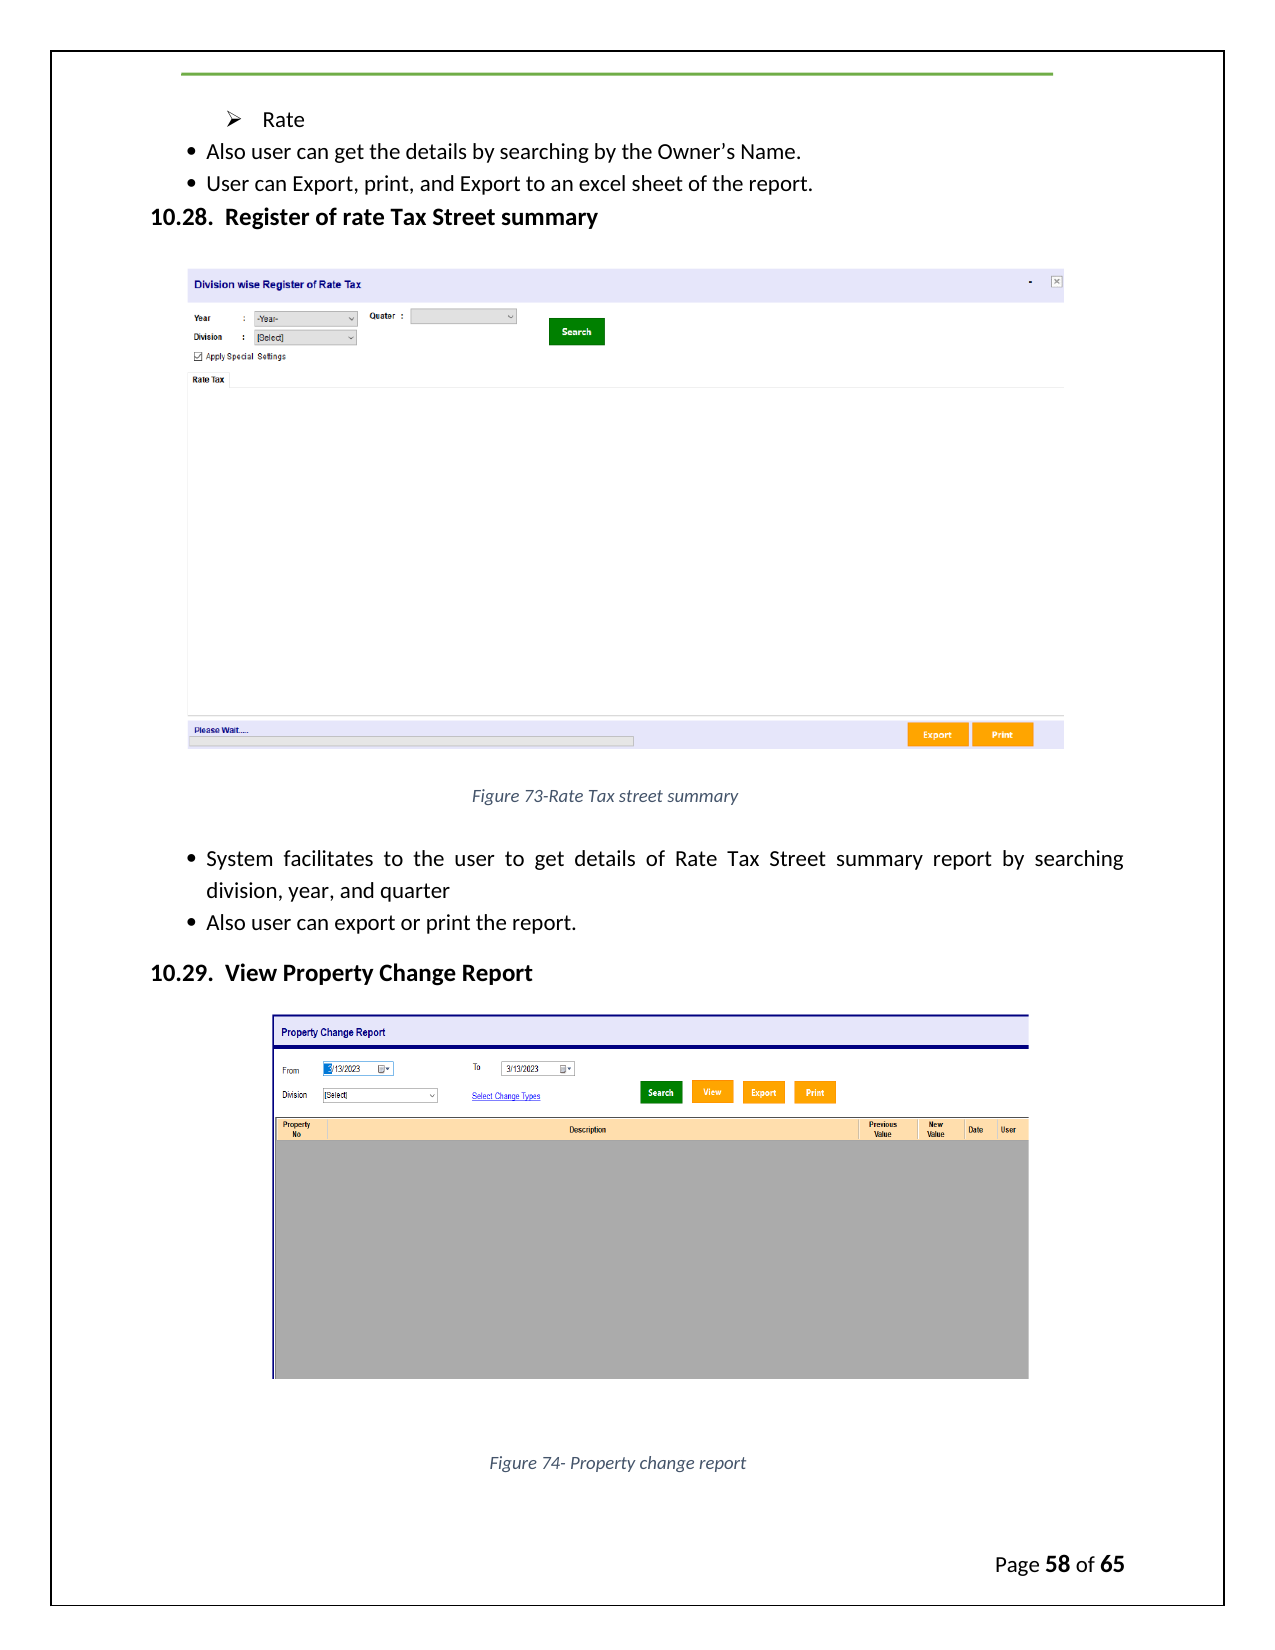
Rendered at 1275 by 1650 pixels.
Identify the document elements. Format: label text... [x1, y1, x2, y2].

list Also user can get the details by searching by the Owner’s Name. [187, 137, 1125, 165]
list Also user can export or print the report. [187, 908, 1125, 936]
picture [272, 1013, 1029, 1379]
list User can Export, print, and Export to an excel sheet of the report. [187, 169, 1125, 197]
subtitle Register of rate Tax Street summary [150, 202, 1125, 232]
list Rate [206, 105, 1125, 133]
list System facilitates to the user to get details of Rate Tax Street summary report by searching division, year, and quarter [187, 844, 1125, 904]
subtitle View Property Change Report [150, 957, 1125, 988]
